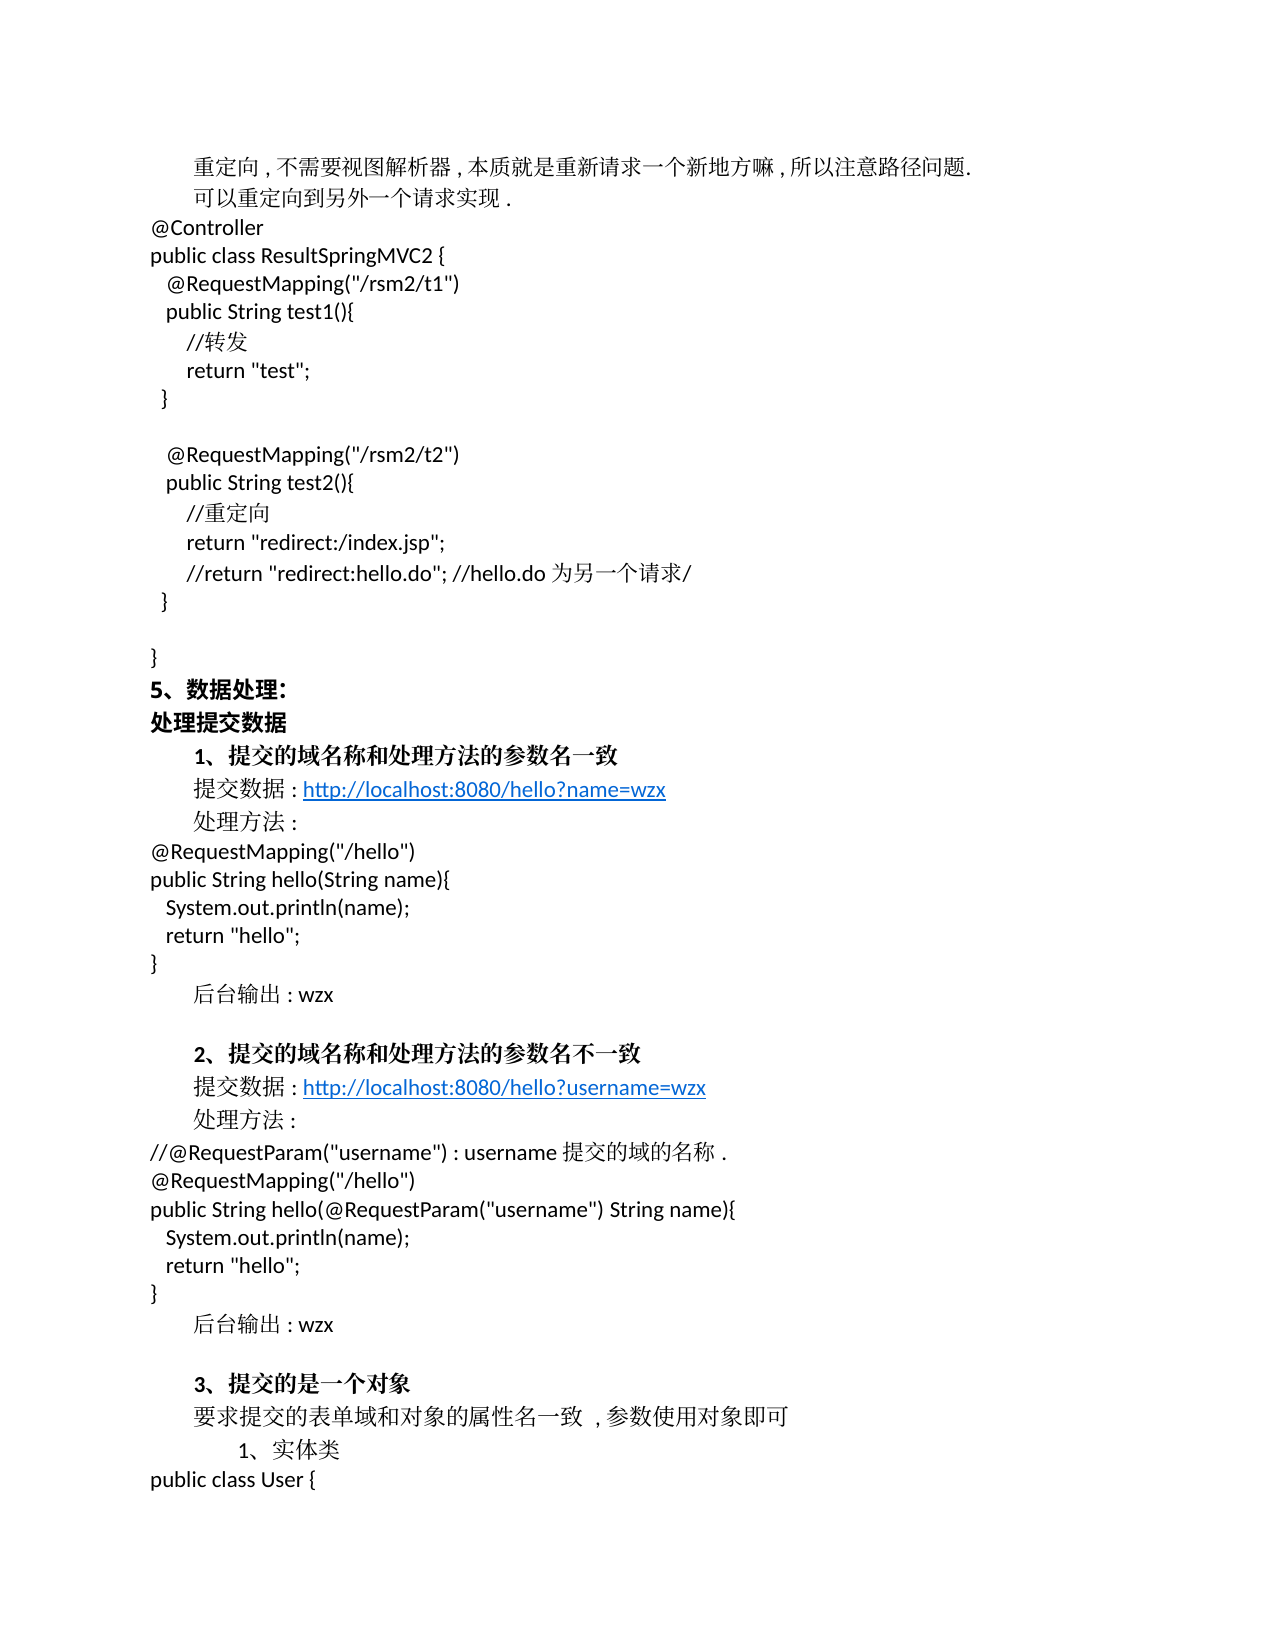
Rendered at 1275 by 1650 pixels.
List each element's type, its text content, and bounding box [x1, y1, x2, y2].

text 后台输出 : wzx [150, 1307, 1125, 1338]
text return "hello"; [150, 921, 1125, 949]
text 3、提交的是一个对象 [194, 1366, 1125, 1399]
text } [150, 587, 1125, 616]
text } [150, 384, 1125, 412]
text 处理方法 : [194, 1102, 1125, 1135]
text 1、提交的域名称和处理方法的参数名一致 [194, 738, 1125, 771]
text return "test"; [150, 356, 1125, 384]
text 2、提交的域名称和处理方法的参数名不一致 [194, 1036, 1125, 1069]
text } [150, 949, 1125, 977]
text @RequestMapping("/rsm2/t1") [150, 269, 1125, 297]
text 提交数据 : http://localhost:8080/hello?username=wzx [194, 1069, 1125, 1102]
text return "redirect:/index.jsp"; [150, 528, 1125, 556]
text //转发 [150, 325, 1125, 356]
text public class User { [150, 1465, 1125, 1493]
text public String hello(String name){ [150, 865, 1125, 893]
text public String test2(){ [150, 468, 1125, 497]
text 要求提交的表单域和对象的属性名一致 , 参数使用对象即可 [194, 1399, 1125, 1432]
text 提交数据 : http://localhost:8080/hello?name=wzx [194, 771, 1125, 804]
text public String hello(@RequestParam("username") String name){ [150, 1195, 1125, 1223]
text @RequestMapping("/rsm2/t2") [150, 441, 1125, 468]
text 后台输出 : wzx [150, 977, 1125, 1008]
text return "hello"; [150, 1251, 1125, 1279]
text @Controller [150, 213, 1125, 241]
text System.out.println(name); [150, 893, 1125, 921]
text 可以重定向到另外一个请求实现 . [194, 181, 1125, 213]
text 处理方法 : [194, 804, 1125, 837]
text //@RequestParam("username") : username提交的域的名称 . [150, 1135, 1125, 1167]
text System.out.println(name); [150, 1223, 1125, 1251]
text 1、实体类 [194, 1432, 1125, 1465]
text //return "redirect:hello.do"; //hello.do为另一个请求/ [150, 556, 1125, 587]
text @RequestMapping("/hello") [150, 1167, 1125, 1195]
text } [150, 643, 1125, 672]
text } [150, 1279, 1125, 1307]
text @RequestMapping("/hello") [150, 837, 1125, 865]
text public class ResultSpringMVC2 { [150, 241, 1125, 269]
text public String test1(){ [150, 297, 1125, 325]
text 重定向 , 不需要视图解析器 , 本质就是重新请求一个新地方嘛 , 所以注意路径问题. [194, 150, 1125, 181]
text //重定向 [150, 497, 1125, 528]
